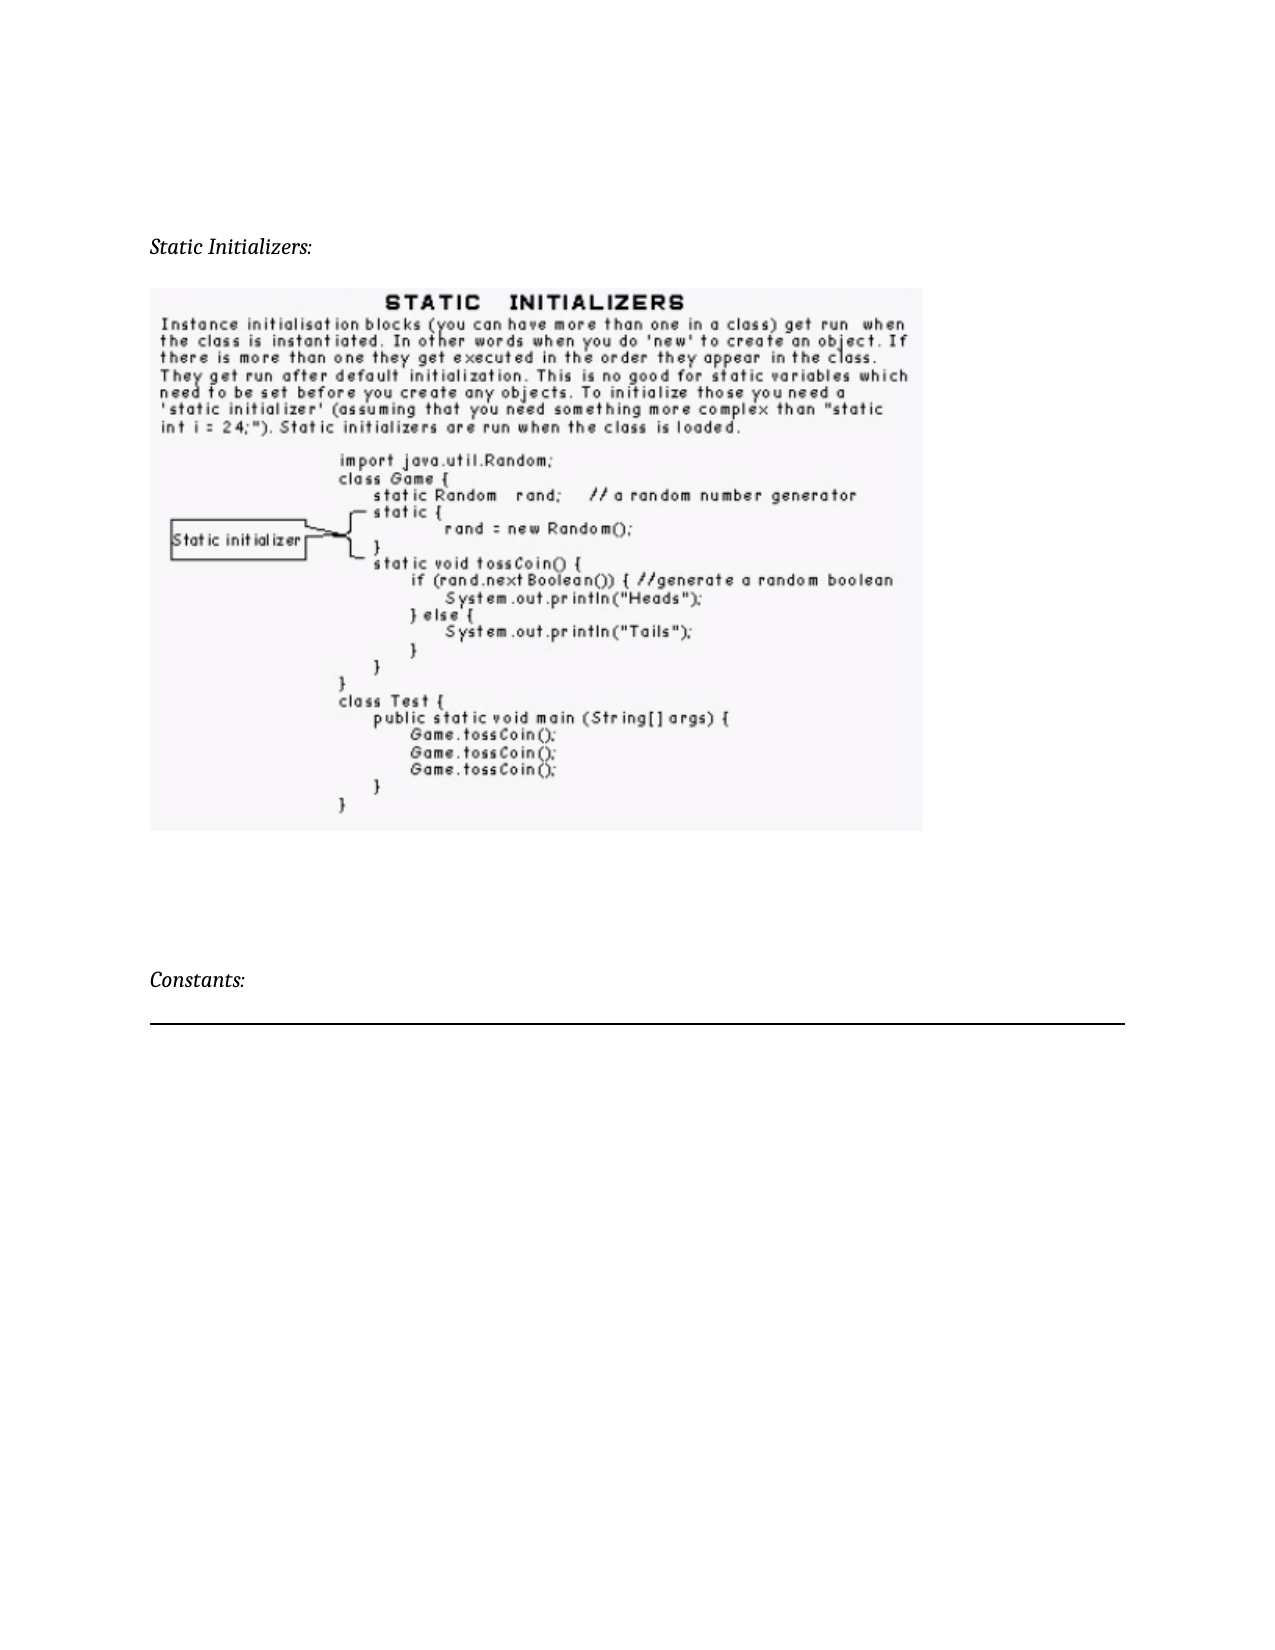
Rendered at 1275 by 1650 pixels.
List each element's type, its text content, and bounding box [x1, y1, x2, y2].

text Static Initializers: [150, 234, 1125, 260]
picture [150, 288, 924, 831]
text Constants: [150, 967, 1125, 993]
